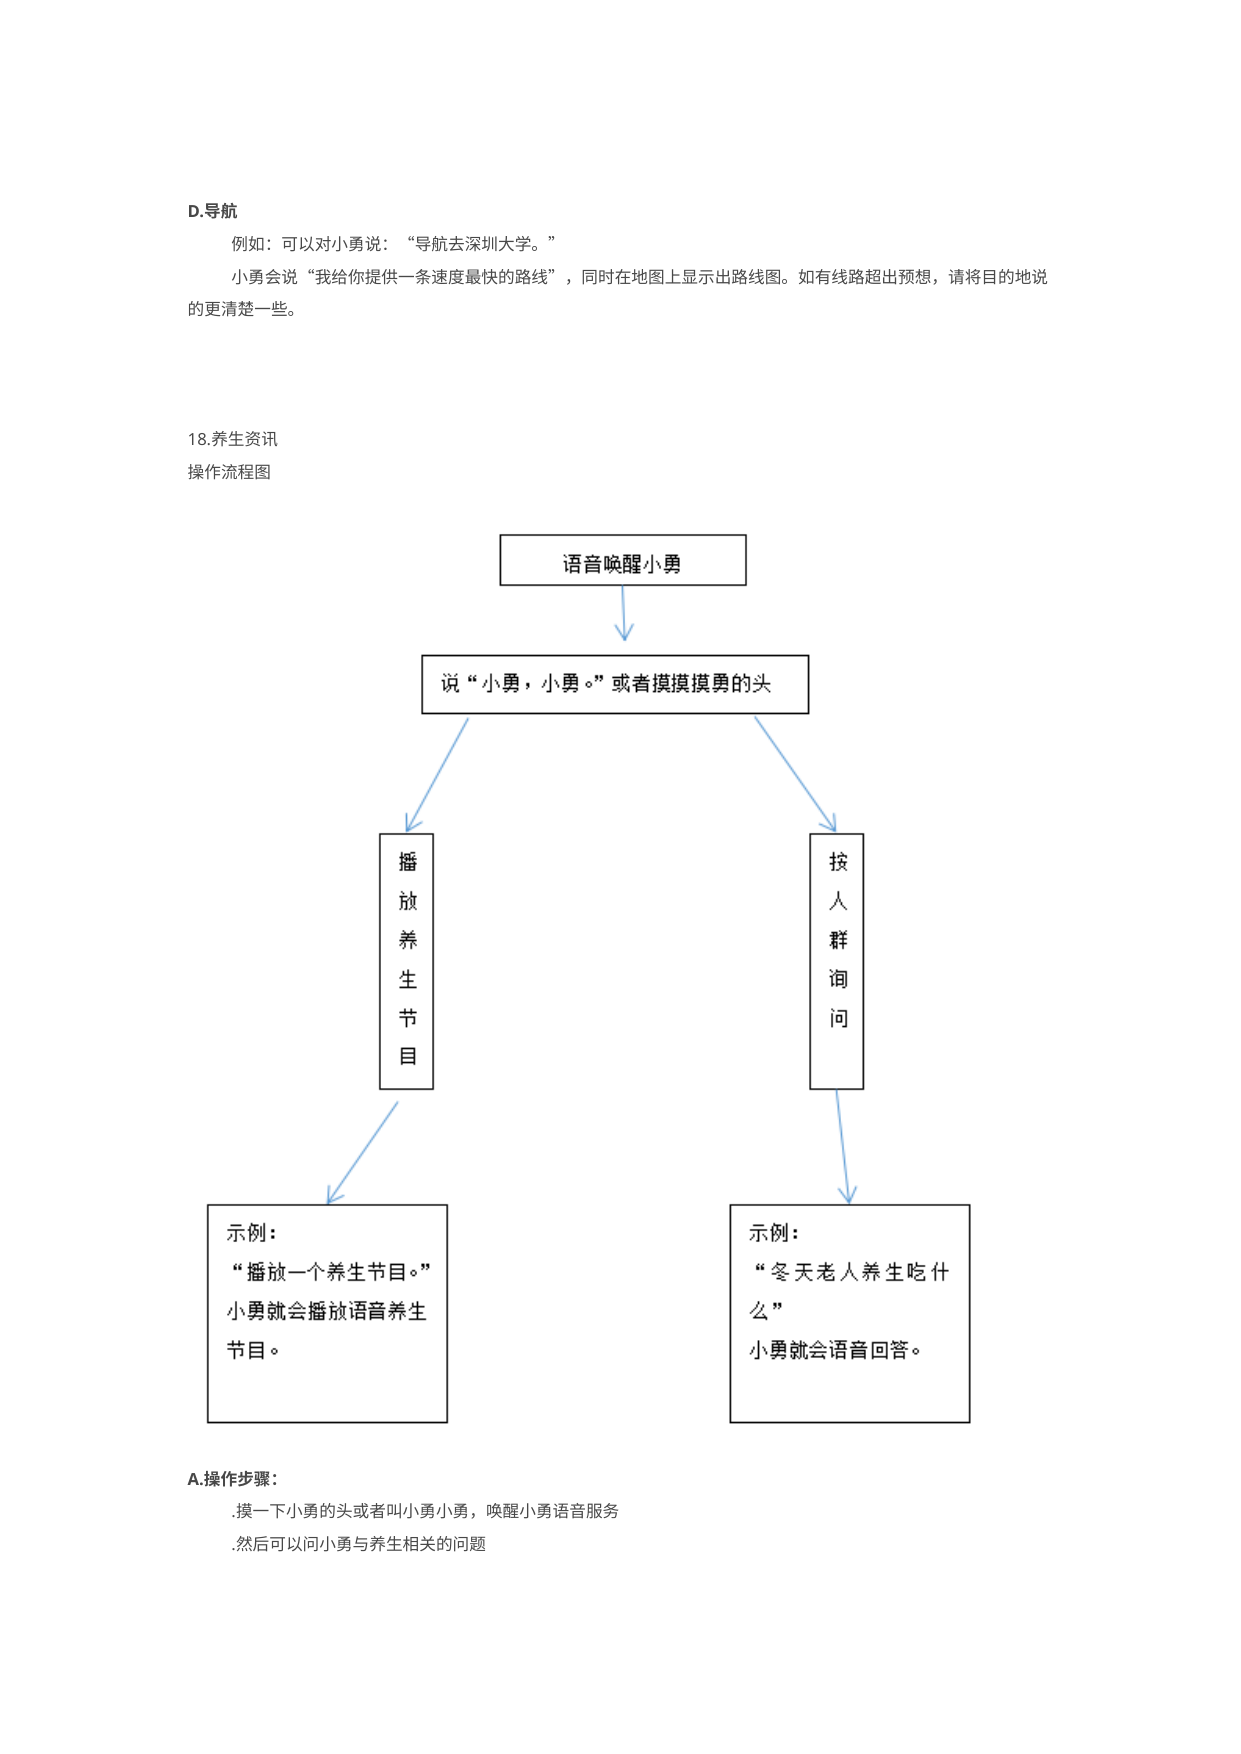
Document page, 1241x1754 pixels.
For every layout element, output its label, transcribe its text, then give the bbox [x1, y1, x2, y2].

picture [187, 487, 988, 1433]
text D.导航 [187, 194, 1053, 227]
text .摸一下小勇的头或者叫小勇小勇，唤醒小勇语音服务 [187, 1494, 1053, 1527]
text 例如：可以对小勇说：“导航去深圳大学。” [187, 227, 1053, 259]
text 小勇会说“我给你提供一条速度最快的路线”，同时在地图上显示出路线图。如有线路超出预想，请将目的地说的更清楚一些。 [187, 259, 1053, 324]
text .然后可以问小勇与养生相关的问题 [187, 1527, 1053, 1559]
text A.操作步骤： [187, 1462, 1053, 1494]
list 养生资讯 [187, 422, 1053, 454]
text 操作流程图 [187, 454, 1053, 487]
